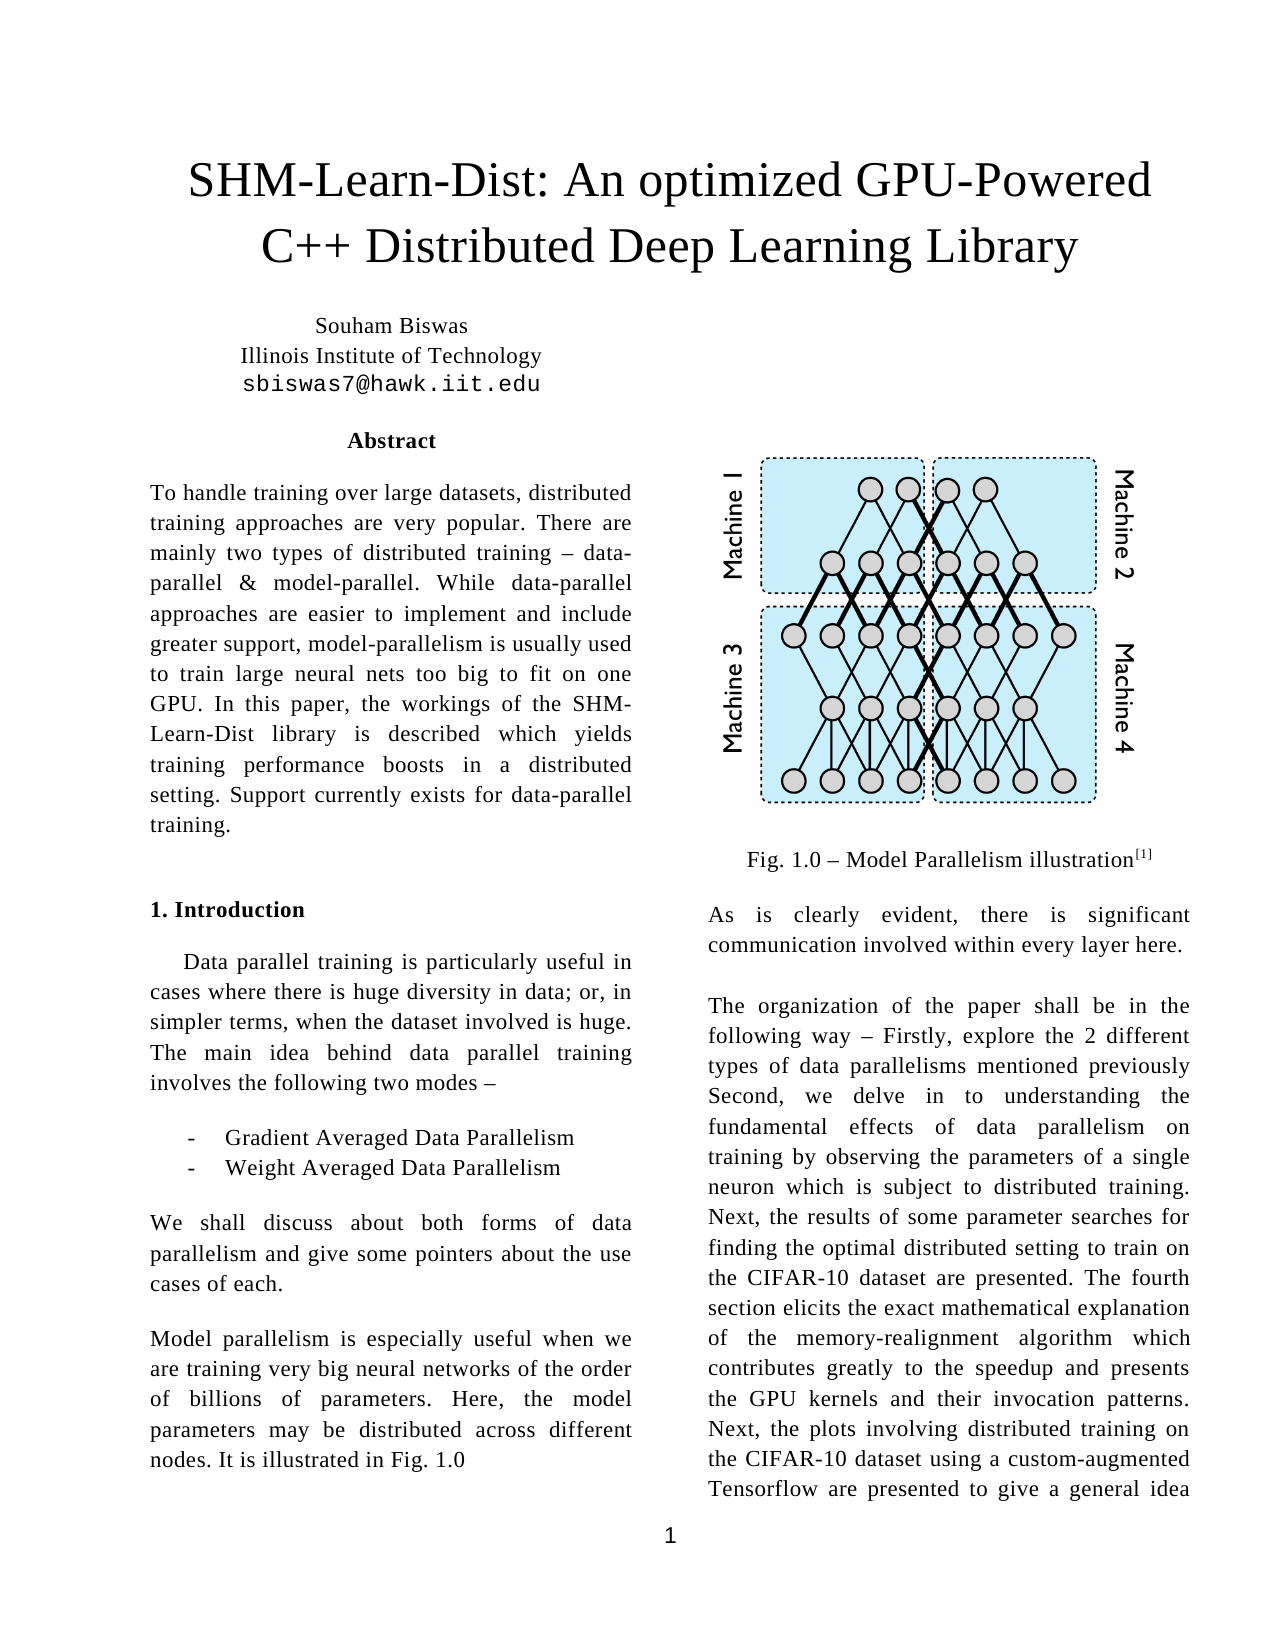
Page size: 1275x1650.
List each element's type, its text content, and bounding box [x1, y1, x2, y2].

list Gradient Averaged Data Parallelism [187, 1124, 633, 1150]
text To handle training over large datasets, distributed training approaches are very popular. There are mainly two types of distributed training – data-parallel & model-parallel. While data-parallel approaches are easier to implement and include greater support, model-parallelism is usually used to train large neural nets too big to fit on one GPU. In this paper, the workings of the SHM-Learn-Dist library is described which yields training performance boosts in a distributed setting. Support currently exists for data-parallel training. [150, 479, 633, 837]
text Souham Biswas [150, 312, 633, 339]
text Data parallel training is particularly useful in cases where there is huge diversity in data; or, in simpler terms, when the dataset involved is huge. The main idea behind data parallel training involves the following two modes – [150, 948, 633, 1095]
text 1. Introduction [150, 897, 633, 923]
text As is clearly evident, there is significant communication involved within every layer here. [708, 901, 1191, 958]
text SHM-Learn-Dist: An optimized GPU-Powered C++ Distributed Deep Learning Library [150, 150, 1191, 273]
text Abstract [150, 427, 633, 454]
text sbiswas7@hawk.iit.edu [150, 373, 633, 399]
list Weight Averaged Data Parallelism [187, 1154, 633, 1181]
picture [707, 447, 1154, 818]
text Model parallelism is especially useful when we are training very big neural networks of the order of billions of parameters. Here, the model parameters may be distributed across different nodes. It is illustrated in Fig. 1.0 [150, 1325, 633, 1472]
text Fig. 1.0 – Model Parallelism illustration[1] [708, 846, 1191, 872]
text We shall discuss about both forms of data parallelism and give some pointers about the use cases of each. [150, 1209, 633, 1296]
text Illinois Institute of Technology [150, 342, 633, 369]
